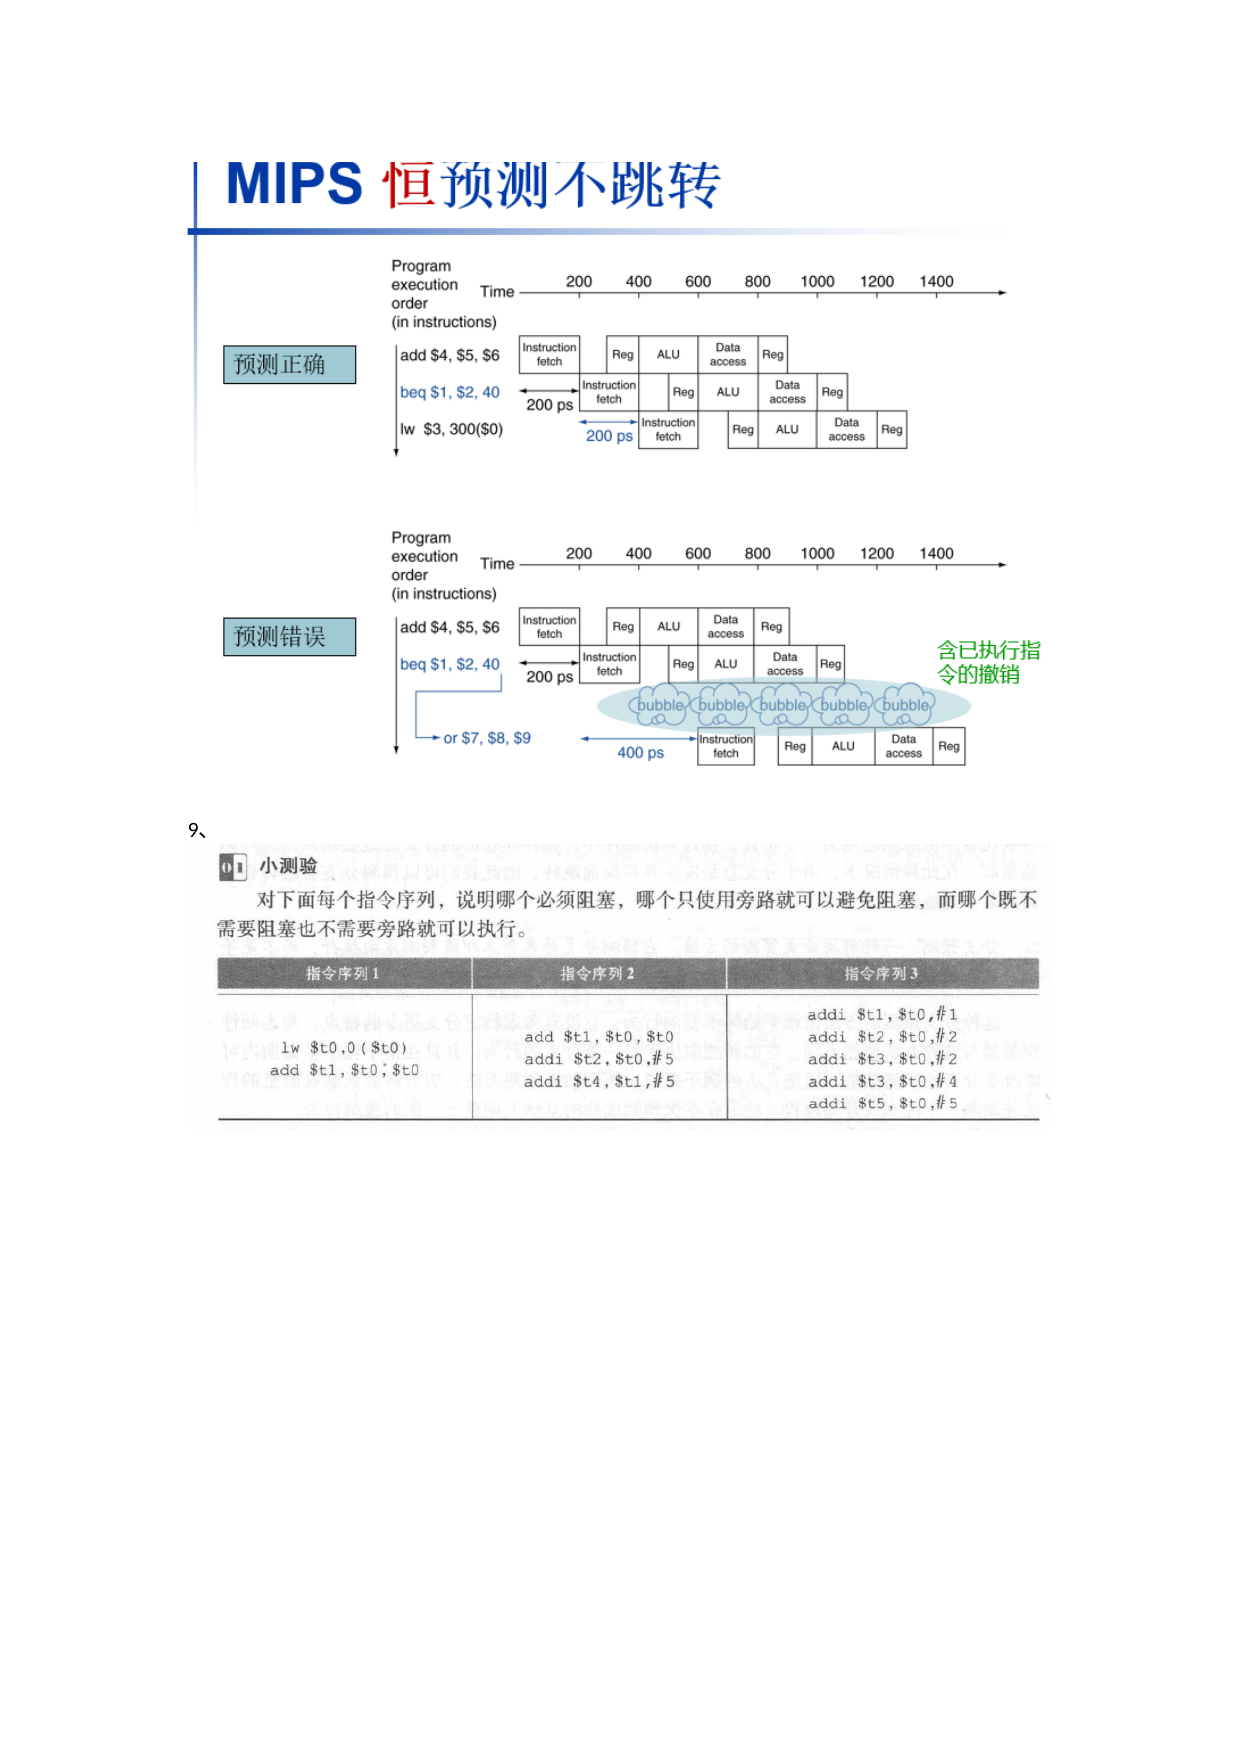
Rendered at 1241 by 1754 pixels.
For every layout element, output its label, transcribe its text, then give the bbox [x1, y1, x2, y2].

picture [187, 162, 1053, 785]
text 9、 [187, 812, 1053, 844]
picture [187, 844, 1053, 1130]
